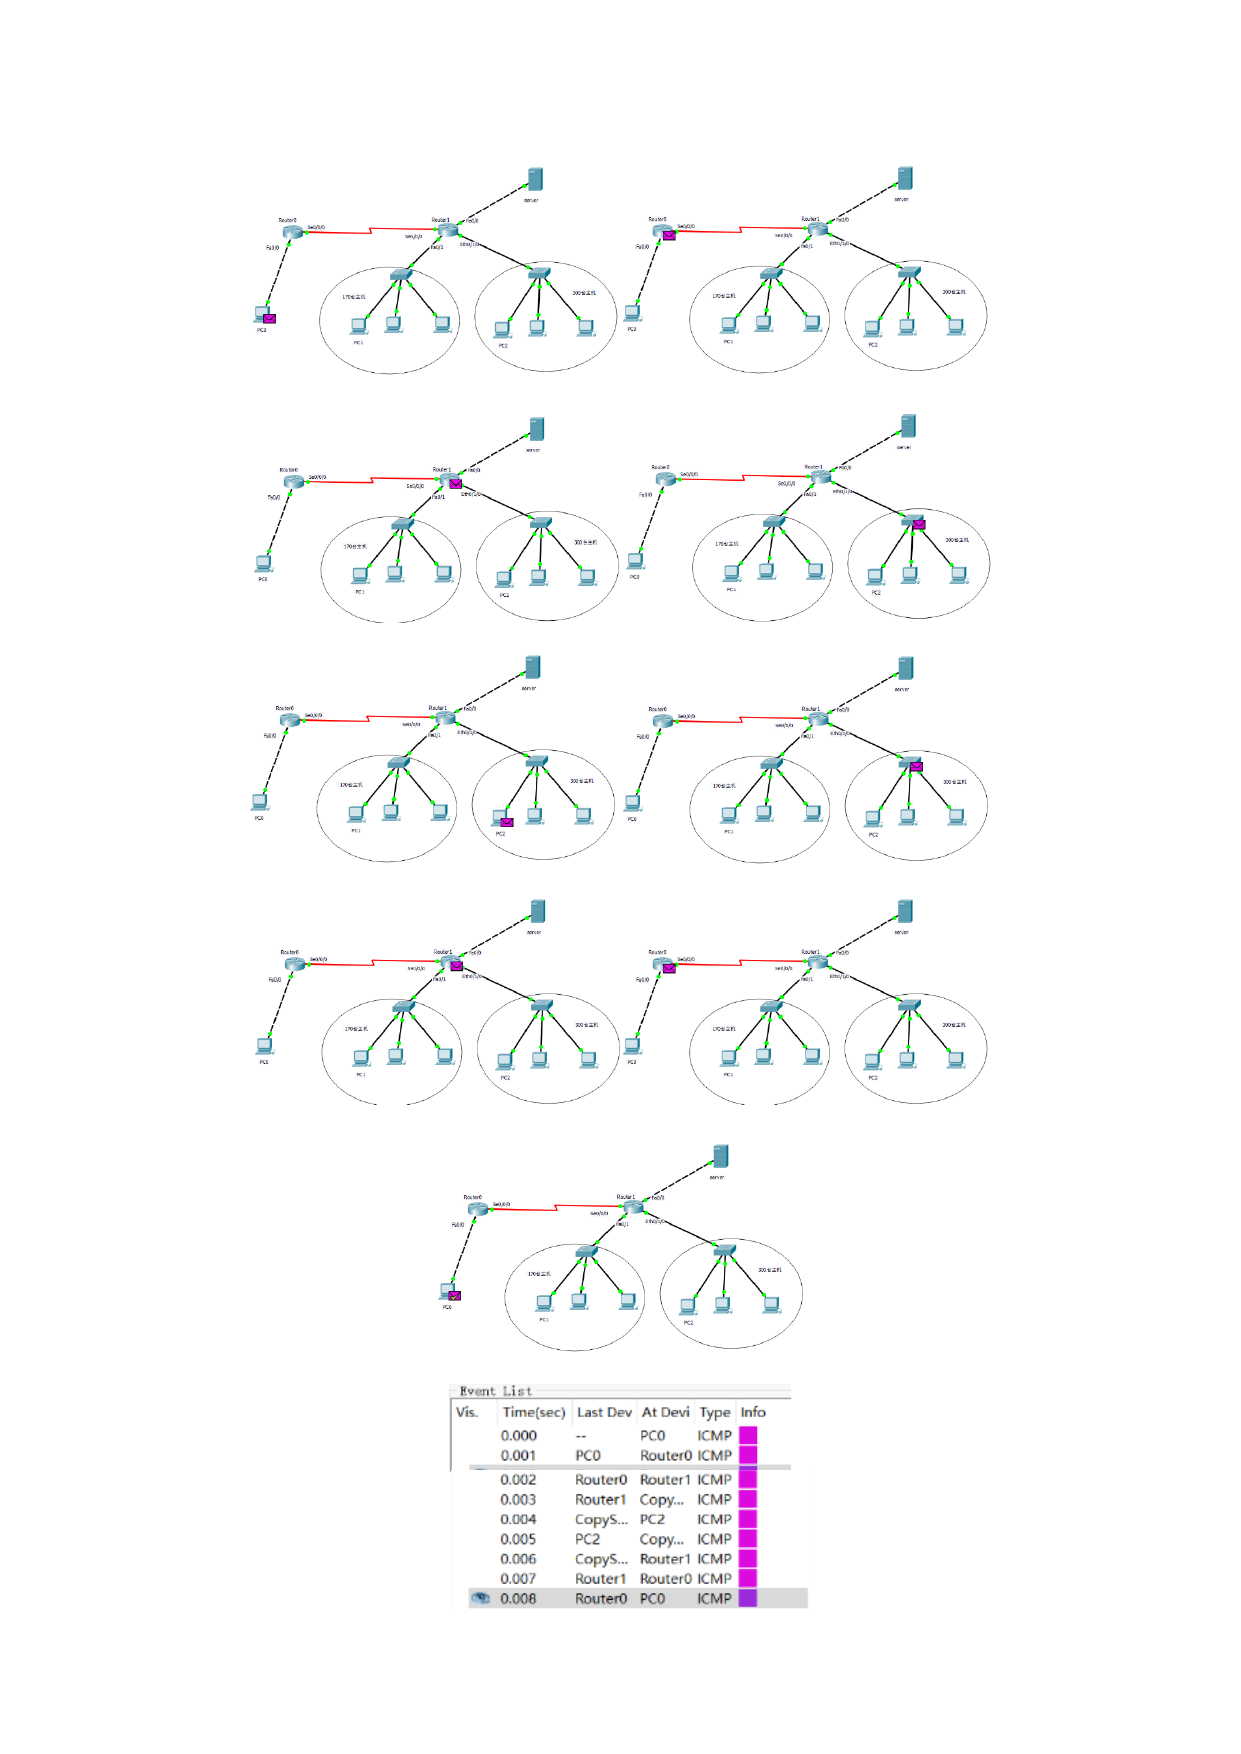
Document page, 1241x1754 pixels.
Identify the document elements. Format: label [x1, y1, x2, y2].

picture [435, 1140, 805, 1353]
picture [251, 162, 989, 375]
picture [245, 406, 995, 623]
picture [250, 651, 990, 864]
picture [251, 895, 989, 1105]
picture [449, 1384, 809, 1611]
